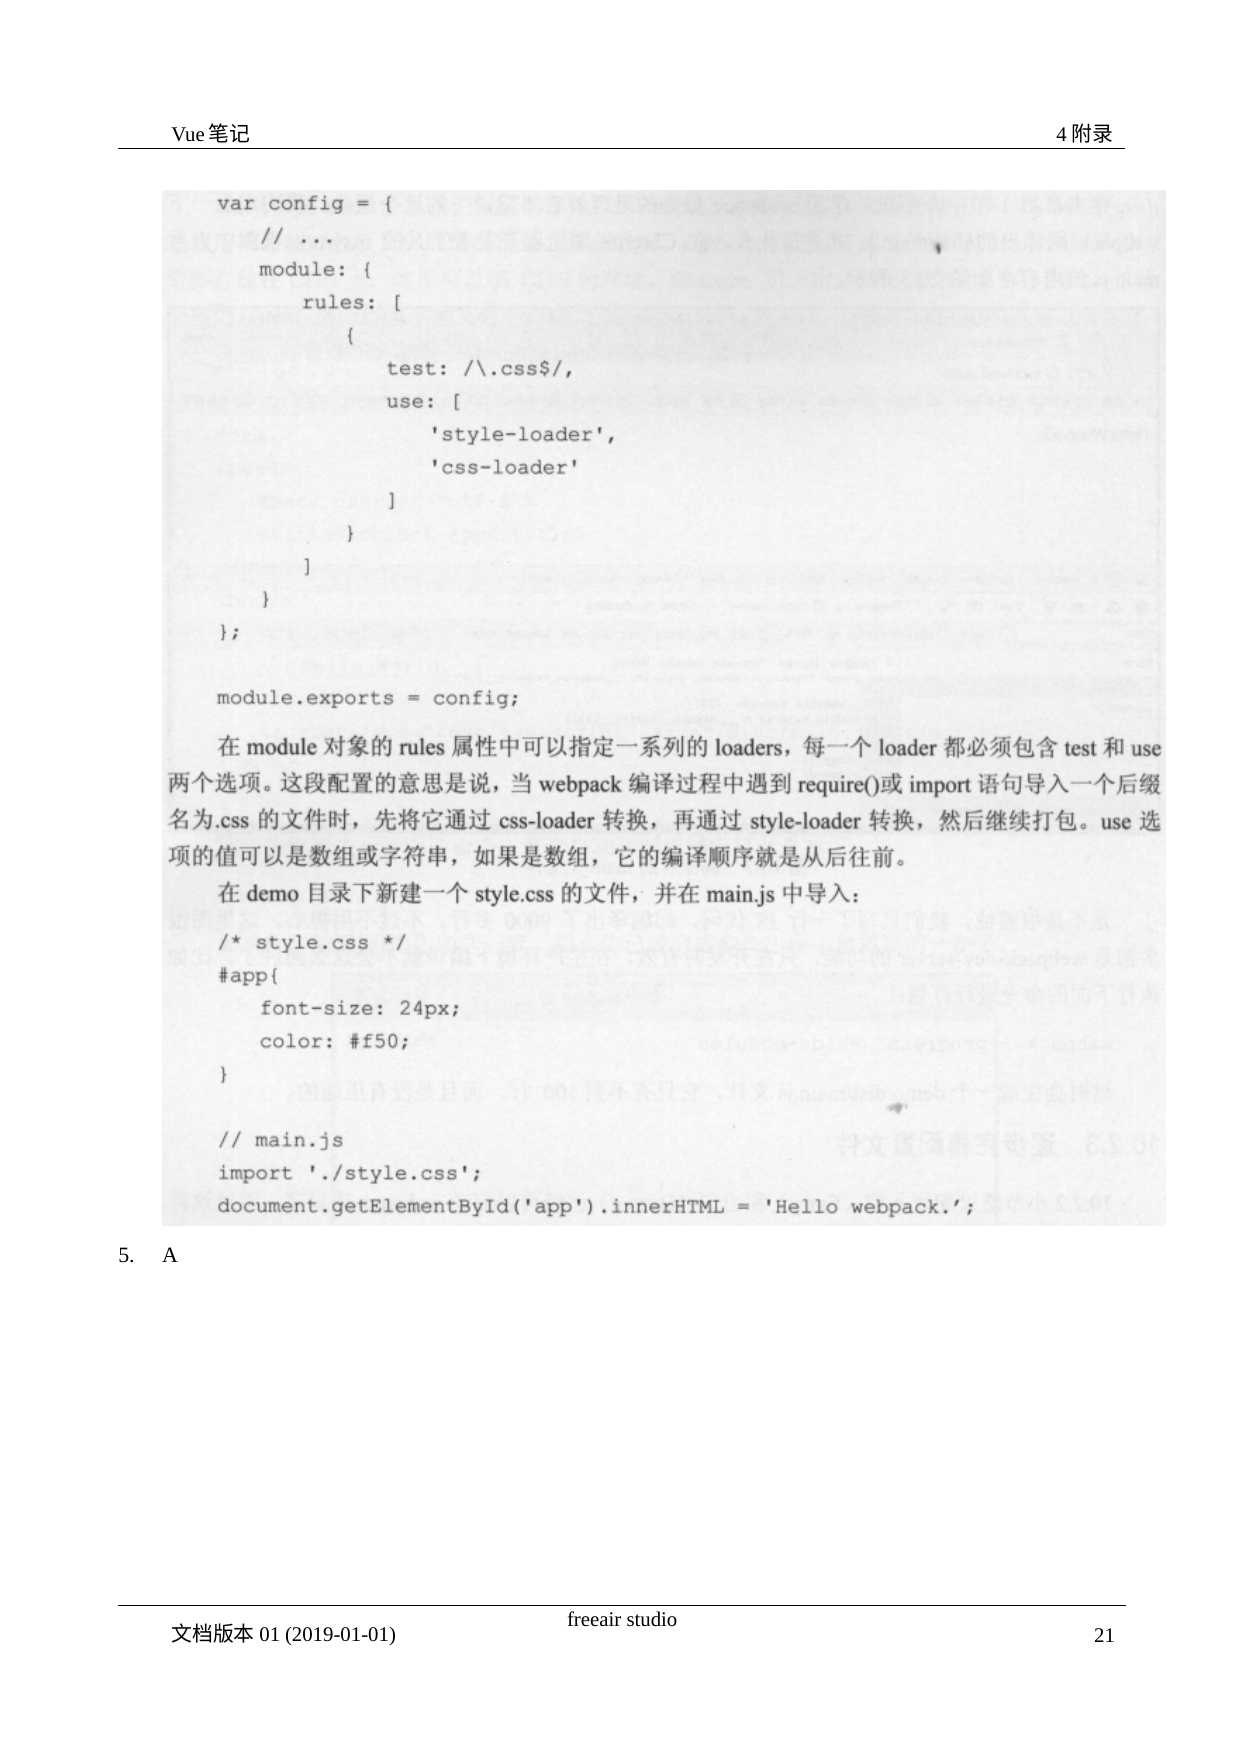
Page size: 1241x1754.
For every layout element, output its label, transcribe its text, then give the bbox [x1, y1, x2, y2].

picture [161, 190, 1166, 1226]
list A [118, 1225, 1122, 1267]
